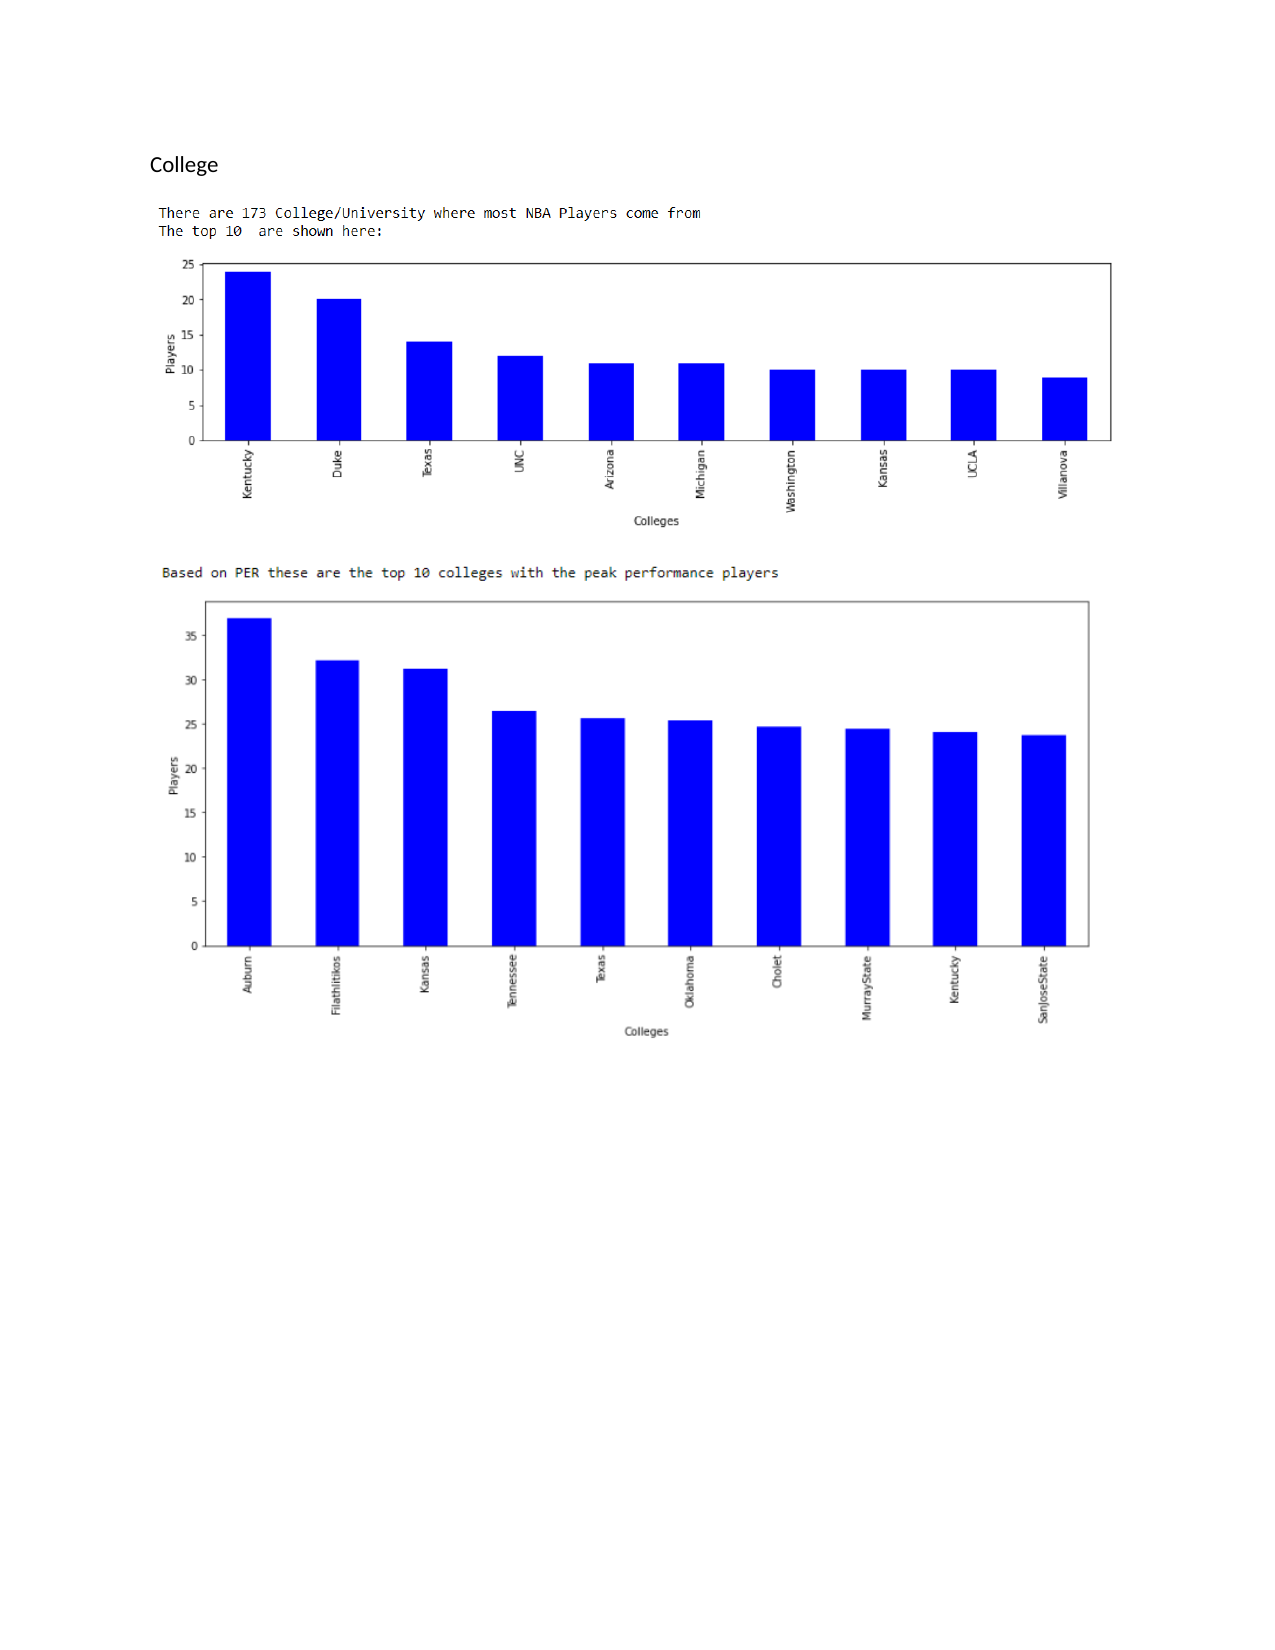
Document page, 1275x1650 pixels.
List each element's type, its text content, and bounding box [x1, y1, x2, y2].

picture [150, 196, 1125, 543]
text College [150, 150, 1125, 178]
picture [150, 561, 1125, 1058]
